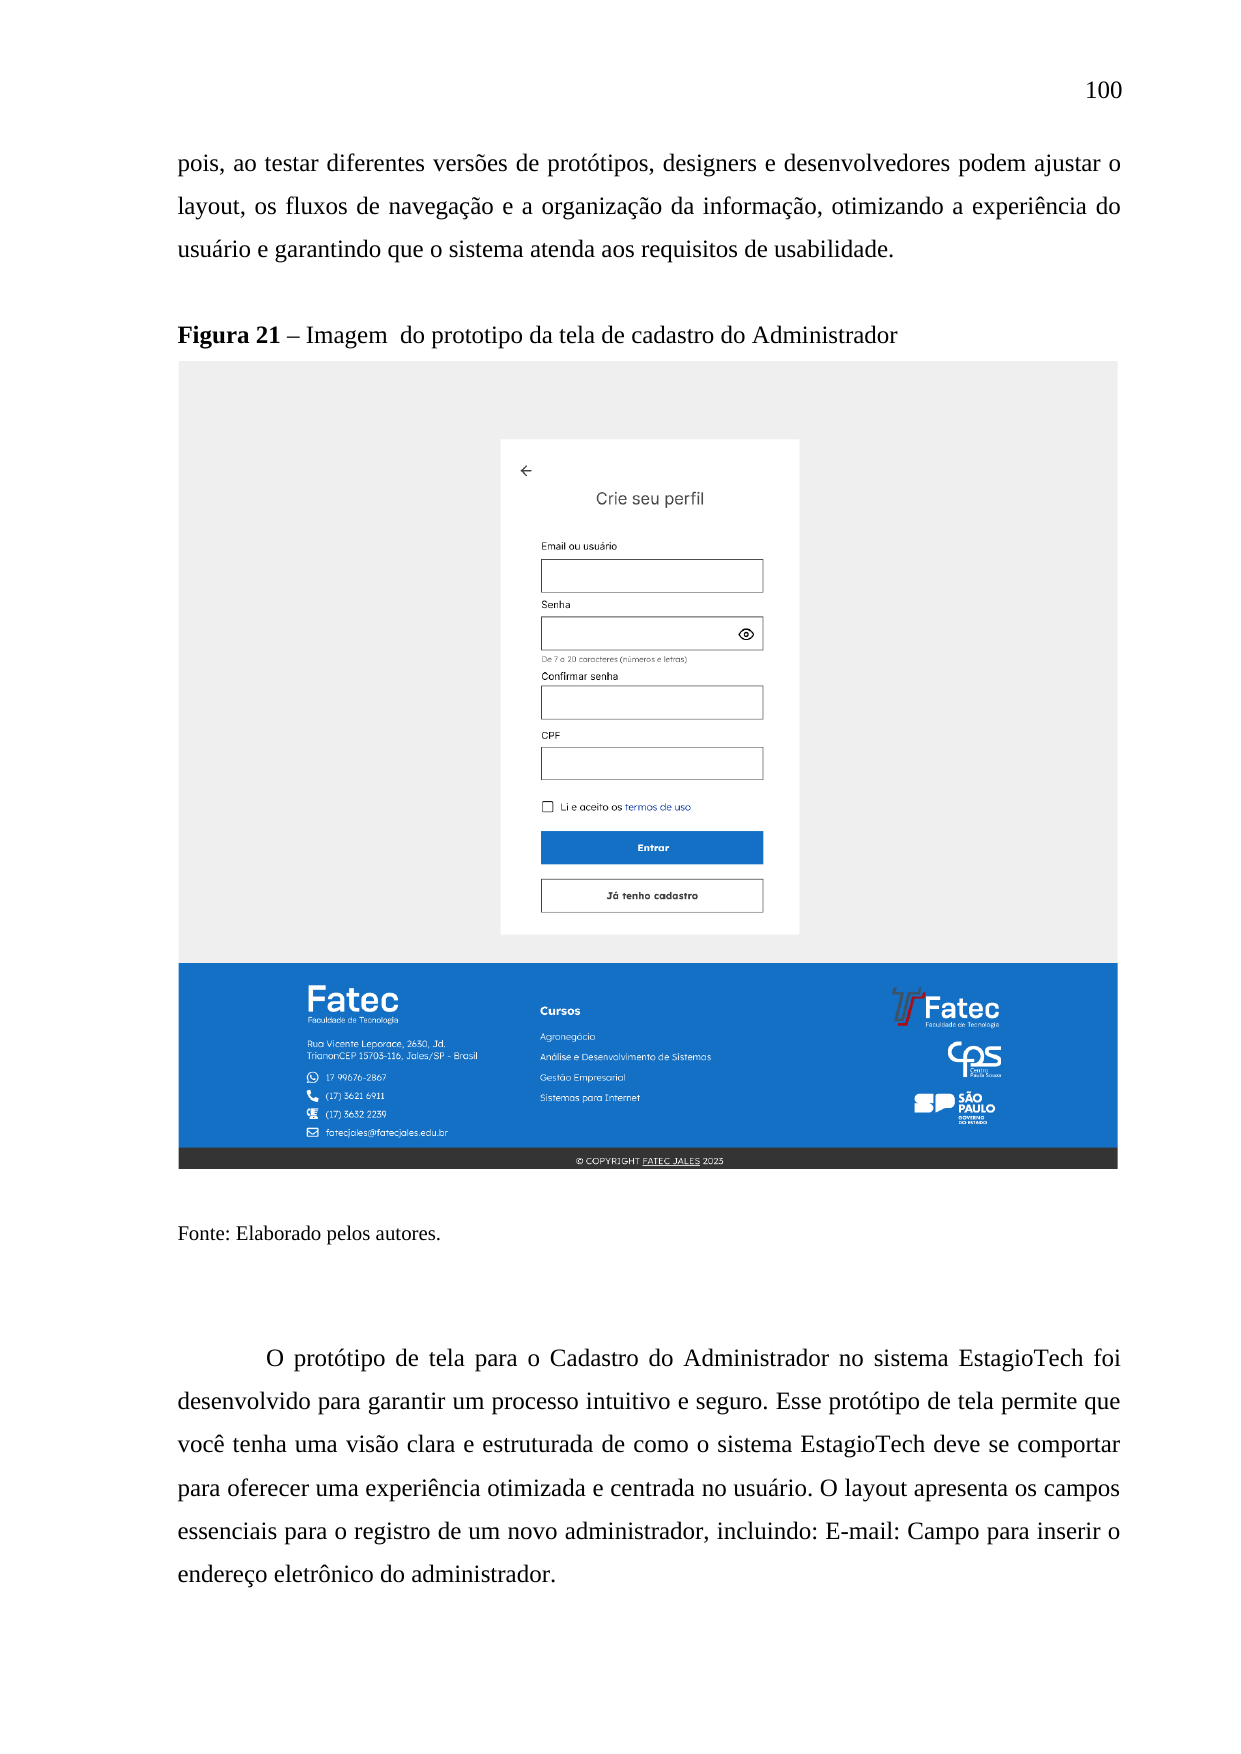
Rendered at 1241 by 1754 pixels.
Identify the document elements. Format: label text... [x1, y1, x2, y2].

text Senha e Confirmação de Senha: Campos duplos para garantir a precisão da senha cadastrada. [177, 1563, 1122, 1635]
text O protótipo de tela para o Cadastro do Administrador no sistema EstagioTech foi desenvolvido para garantir um processo intuitivo e seguro. Esse protótipo de tela permite que você tenha uma visão clara e estruturada de como o sistema EstagioTech deve se comportar para oferecer uma experiência otimizada e centrada no usuário. O layout apresenta os campos essenciais para o registro de um novo administrador, incluindo: E-mail: Campo para inserir o endereço eletrônico do administrador. [177, 1305, 1122, 1549]
text Figura 21 – Imagem do prototipo da tela de cadastro do Administrador [177, 320, 1122, 349]
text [177, 148, 1122, 263]
picture [177, 361, 1117, 1167]
